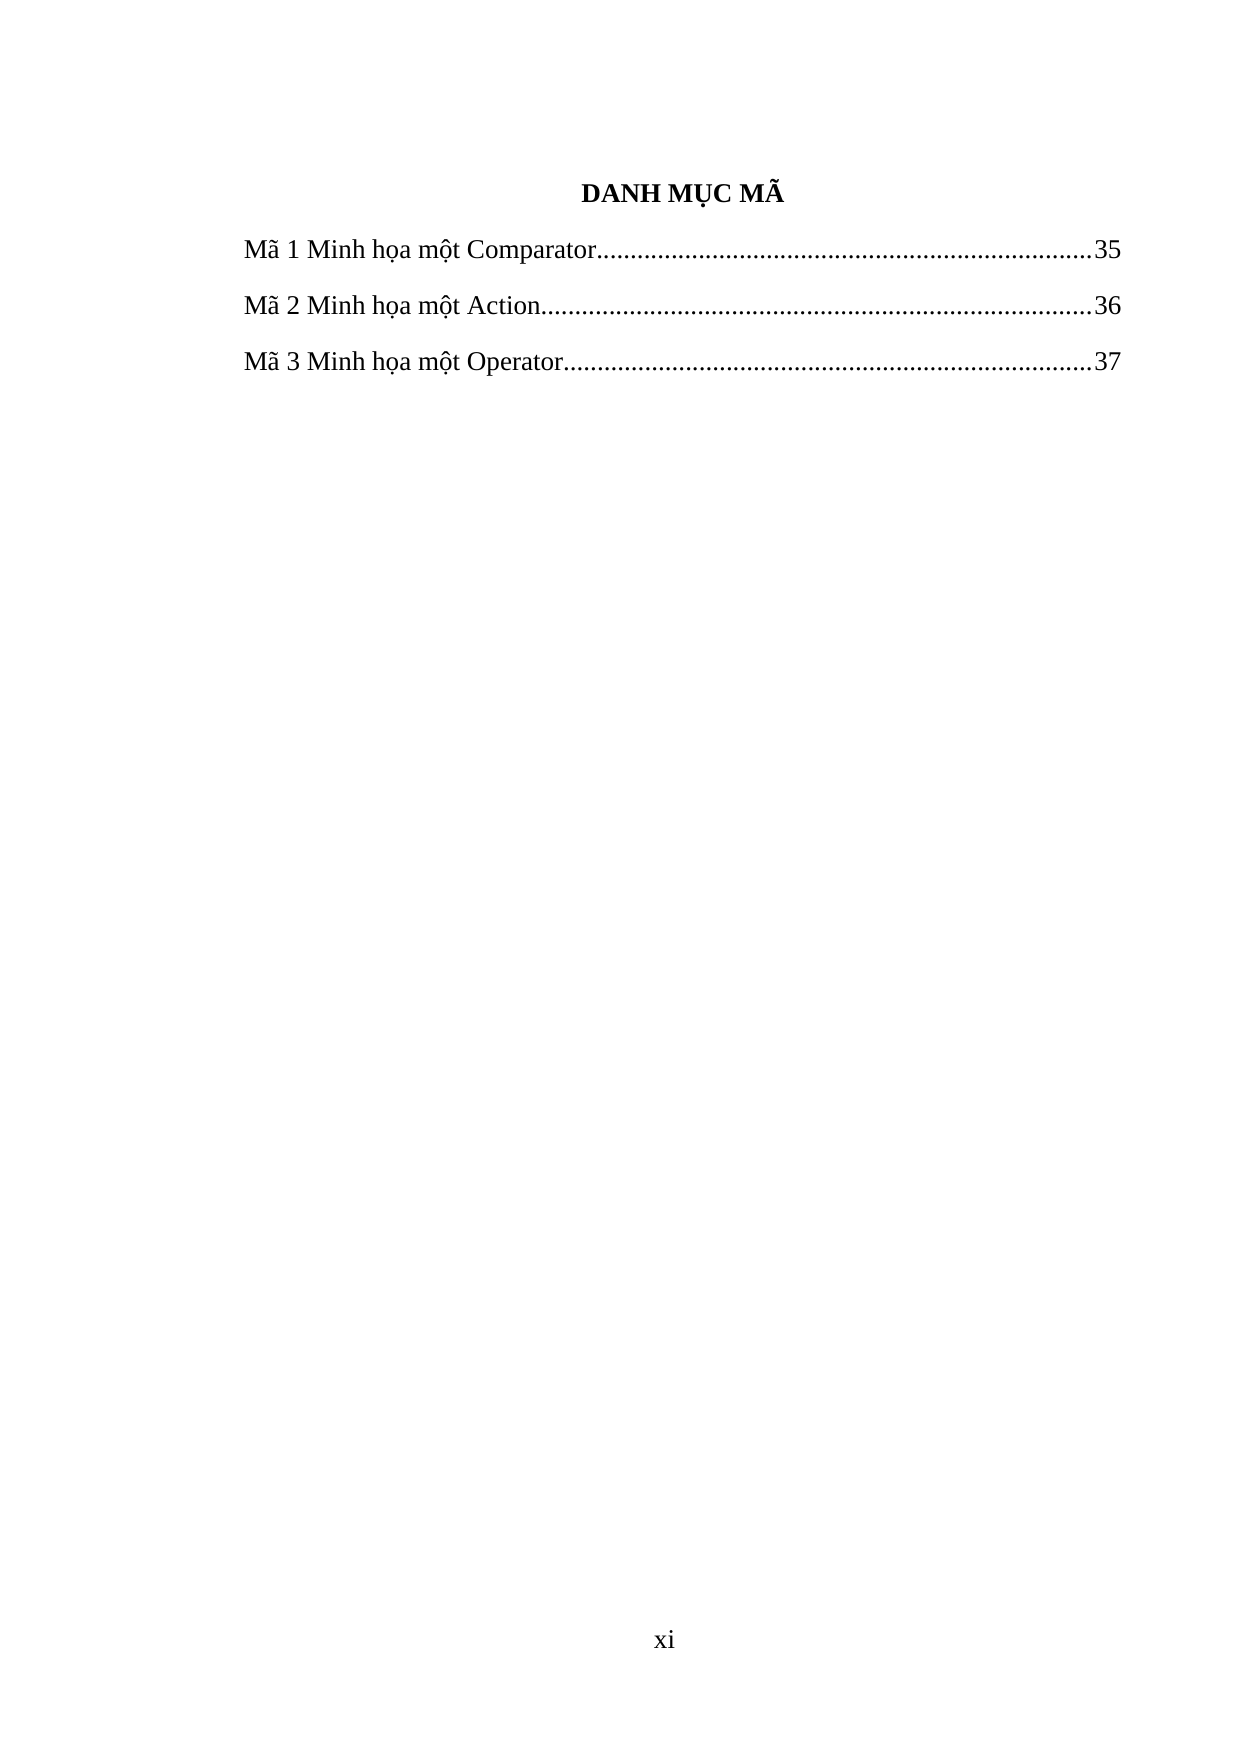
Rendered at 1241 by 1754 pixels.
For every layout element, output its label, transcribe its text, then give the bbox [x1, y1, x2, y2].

text Mã 3 Minh họa một Operator 37 [206, 345, 1122, 376]
title DANH MỤC MÃ [206, 177, 1122, 208]
text Mã 2 Minh họa một Action 36 [206, 289, 1122, 320]
text Mã 1 Minh họa một Comparator 35 [206, 233, 1122, 264]
